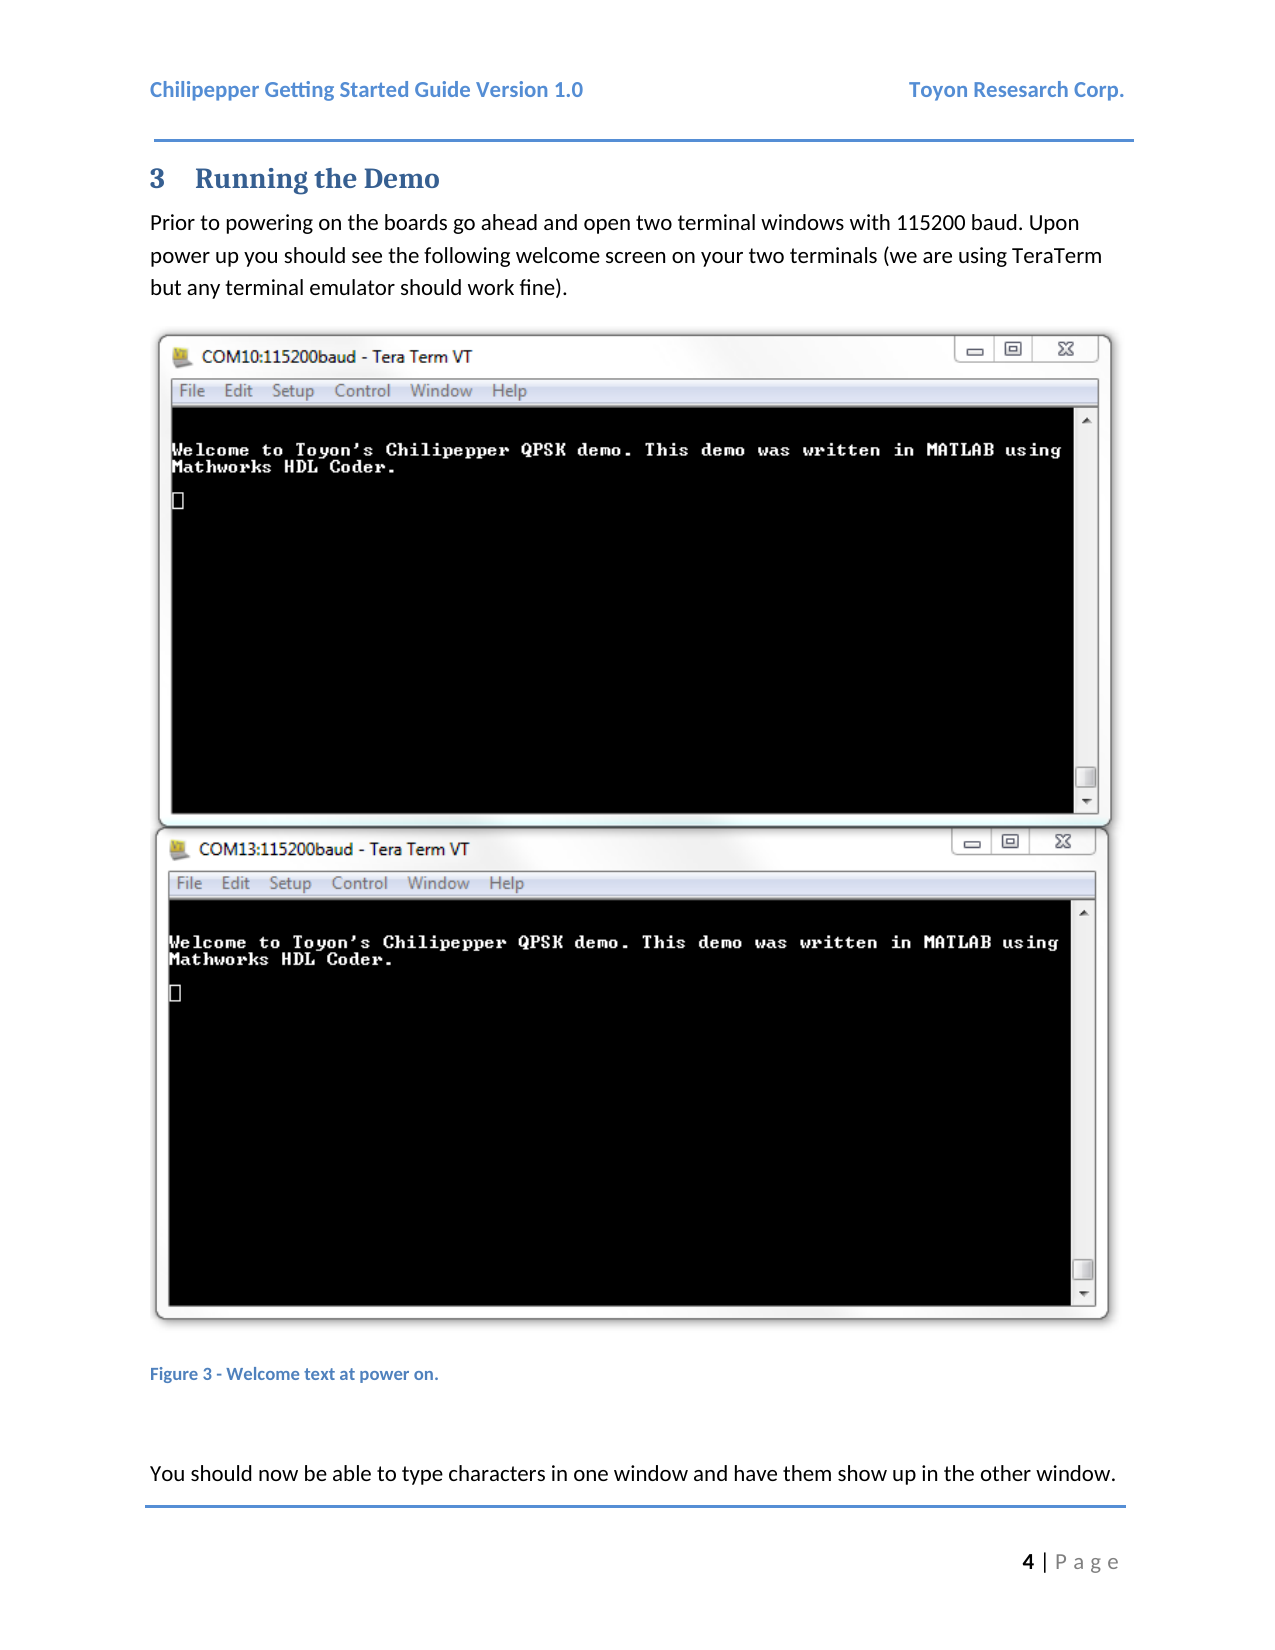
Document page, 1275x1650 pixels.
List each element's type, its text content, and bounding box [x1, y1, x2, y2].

picture [150, 326, 1125, 1338]
text Prior to powering on the boards go ahead and open two terminal windows with 115200 baud. Upon power up you should see the following welcome screen on your two terminals (we are using TeraTerm but any terminal emulator should work fine). [150, 208, 1125, 301]
subtitle Running the Demo [150, 162, 1125, 196]
text You should now be able to type characters in one window and have them show up in the other window. [150, 1459, 1125, 1487]
